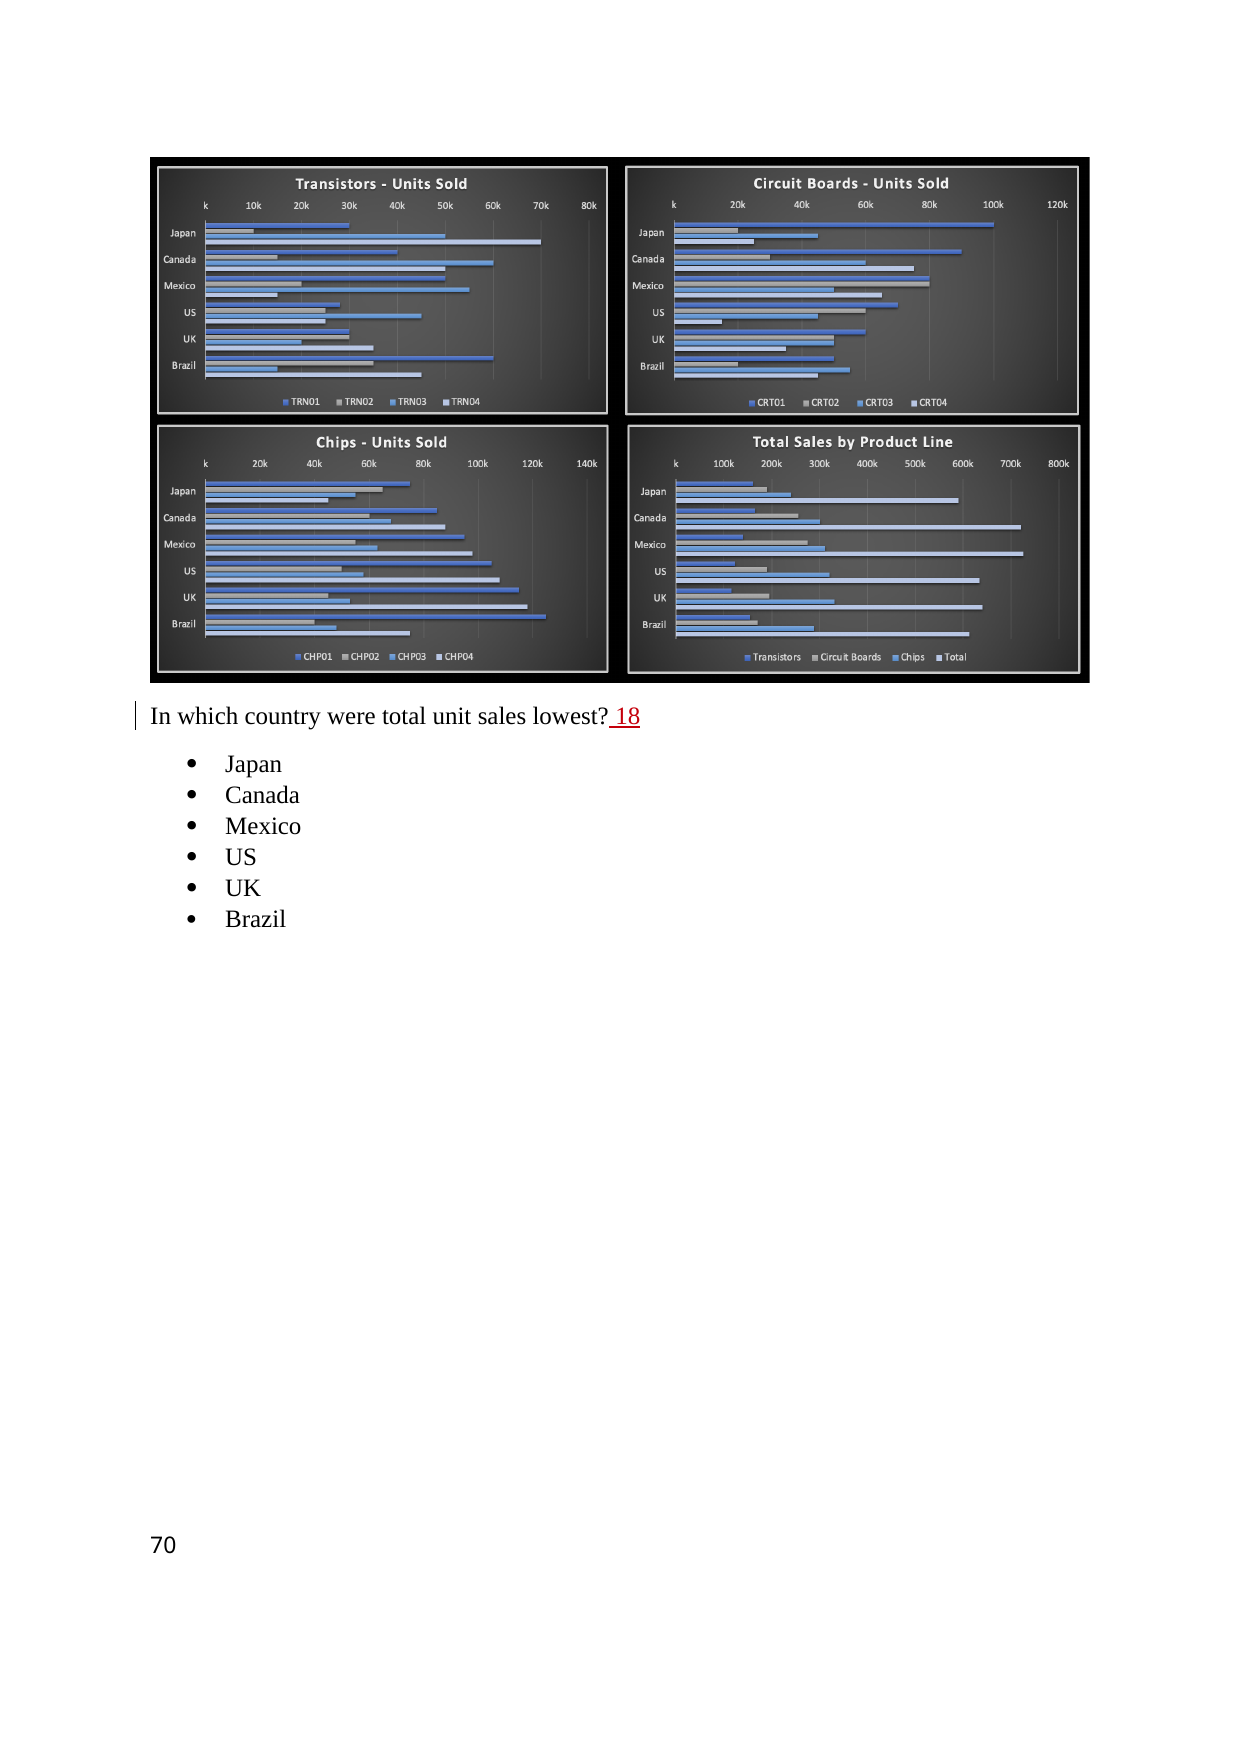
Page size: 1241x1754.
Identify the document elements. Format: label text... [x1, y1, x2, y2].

list UK [187, 873, 1090, 902]
list Japan [187, 749, 1090, 778]
list US [187, 842, 1090, 871]
list Canada [187, 780, 1090, 809]
list Mexico [187, 811, 1090, 840]
list Brazil [187, 904, 1090, 933]
picture [150, 157, 1090, 683]
text In which country were total unit sales lowest? [150, 701, 1090, 730]
